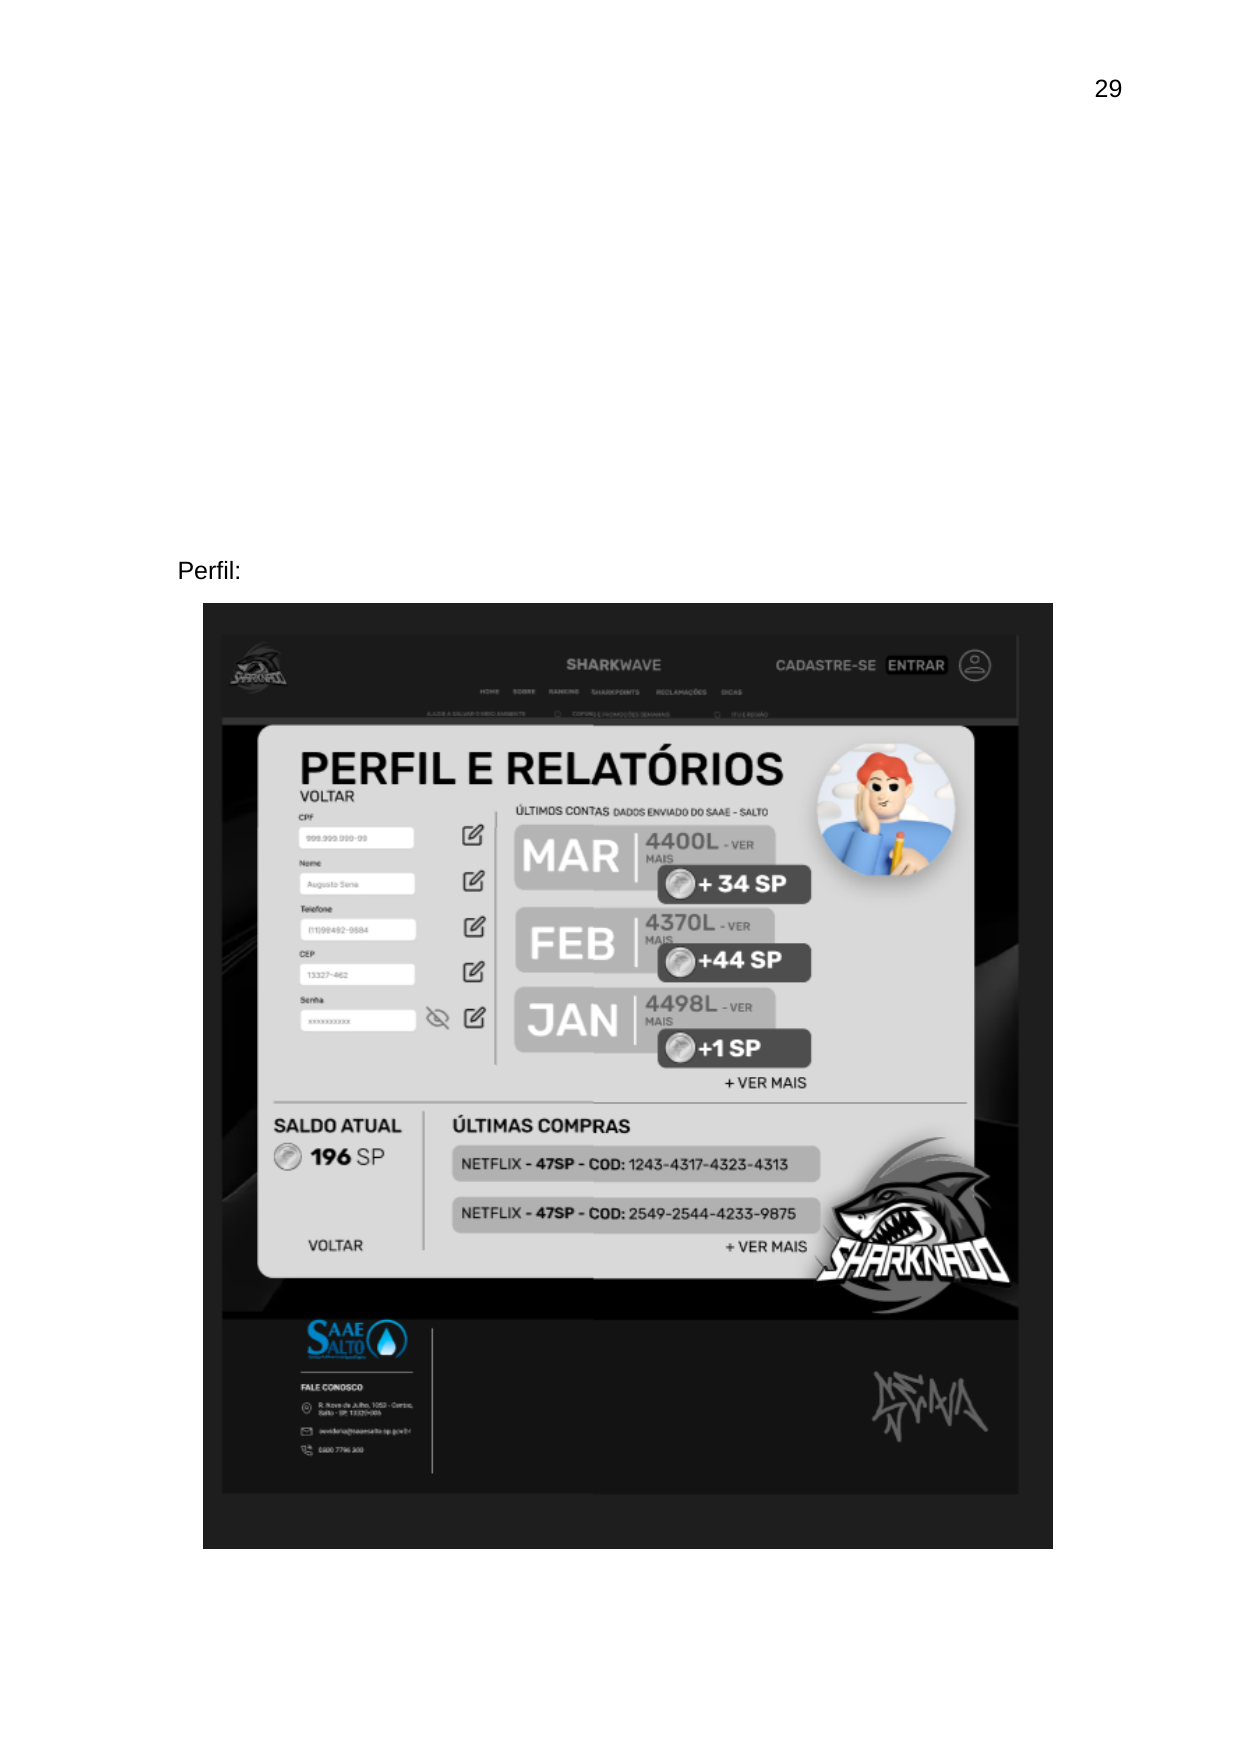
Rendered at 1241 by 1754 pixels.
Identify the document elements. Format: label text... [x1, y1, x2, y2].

text Perfil: [177, 556, 1122, 585]
